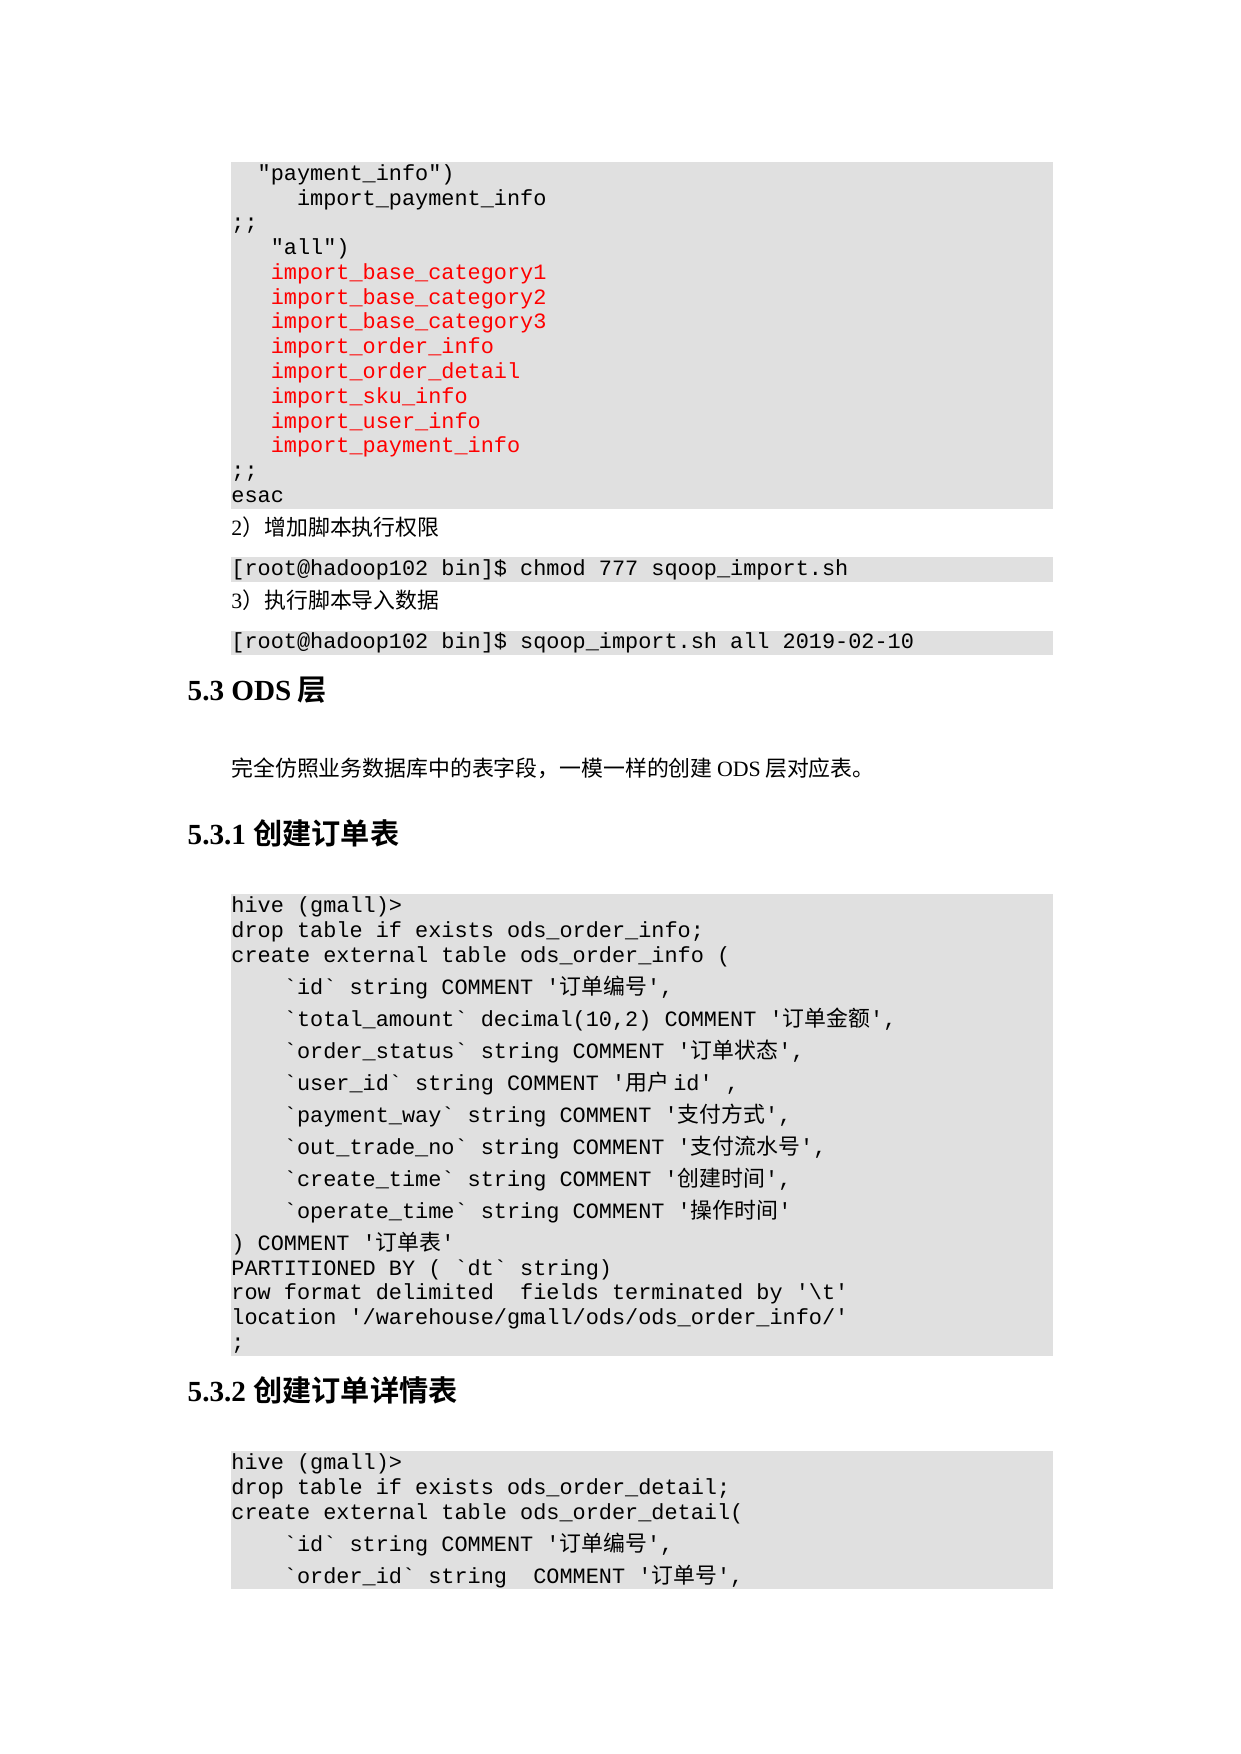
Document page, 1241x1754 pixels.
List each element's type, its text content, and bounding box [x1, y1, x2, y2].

text import_user_info [231, 410, 1053, 435]
text ; [231, 1331, 1053, 1356]
text `operate_time` string COMMENT '操作时间' [231, 1193, 1053, 1225]
text PARTITIONED BY ( `dt` string) [231, 1257, 1053, 1281]
text import_order_detail [231, 360, 1053, 385]
text 3）执行脚本导入数据 [187, 582, 1053, 615]
text drop table if exists ods_order_detail; [231, 1476, 1053, 1501]
text import_payment_info [231, 187, 1053, 212]
text `user_id` string COMMENT '用户id' , [231, 1065, 1053, 1097]
text create external table ods_order_detail( [231, 1501, 1053, 1526]
text [root@hadoop102 bin]$ chmod 777 sqoop_import.sh [231, 557, 1053, 582]
text ) COMMENT '订单表' [231, 1225, 1053, 1257]
text `create_time` string COMMENT '创建时间', [231, 1161, 1053, 1193]
text ;; [231, 212, 1053, 236]
text `id` string COMMENT '订单编号', [231, 1526, 1053, 1558]
subtitle 5.3.1 创建订单表 [187, 799, 1053, 864]
text [root@hadoop102 bin]$ sqoop_import.sh all 2019-02-10 [231, 631, 1053, 655]
text `out_trade_no` string COMMENT '支付流水号', [231, 1129, 1053, 1161]
text location '/warehouse/gmall/ods/ods_order_info/' [231, 1306, 1053, 1331]
text `id` string COMMENT '订单编号', [231, 969, 1053, 1001]
text hive (gmall)> [231, 894, 1053, 919]
text create external table ods_order_info ( [231, 944, 1053, 969]
text `order_status` string COMMENT '订单状态', [231, 1033, 1053, 1065]
text import_sku_info [231, 385, 1053, 410]
text drop table if exists ods_order_info; [231, 919, 1053, 944]
subtitle 5.3 ODS层 [187, 655, 1053, 720]
text row format delimited fields terminated by '\t' [231, 1281, 1053, 1306]
text "payment_info") [231, 162, 1053, 187]
text ;; [231, 459, 1053, 484]
text hive (gmall)> [231, 1451, 1053, 1476]
text esac [231, 484, 1053, 509]
text "all") [231, 236, 1053, 261]
text 完全仿照业务数据库中的表字段，一模一样的创建ODS层对应表。 [187, 751, 1053, 783]
text import_base_category2 [231, 286, 1053, 311]
text 2）增加脚本执行权限 [187, 509, 1053, 542]
text import_base_category1 [231, 261, 1053, 286]
text `total_amount` decimal(10,2) COMMENT '订单金额', [231, 1001, 1053, 1033]
text import_base_category3 [231, 311, 1053, 336]
text `payment_way` string COMMENT '支付方式', [231, 1097, 1053, 1129]
subtitle 5.3.2 创建订单详情表 [187, 1356, 1053, 1421]
text `order_id` string COMMENT '订单号', [231, 1558, 1053, 1589]
text import_order_info [231, 336, 1053, 360]
text import_payment_info [231, 435, 1053, 459]
